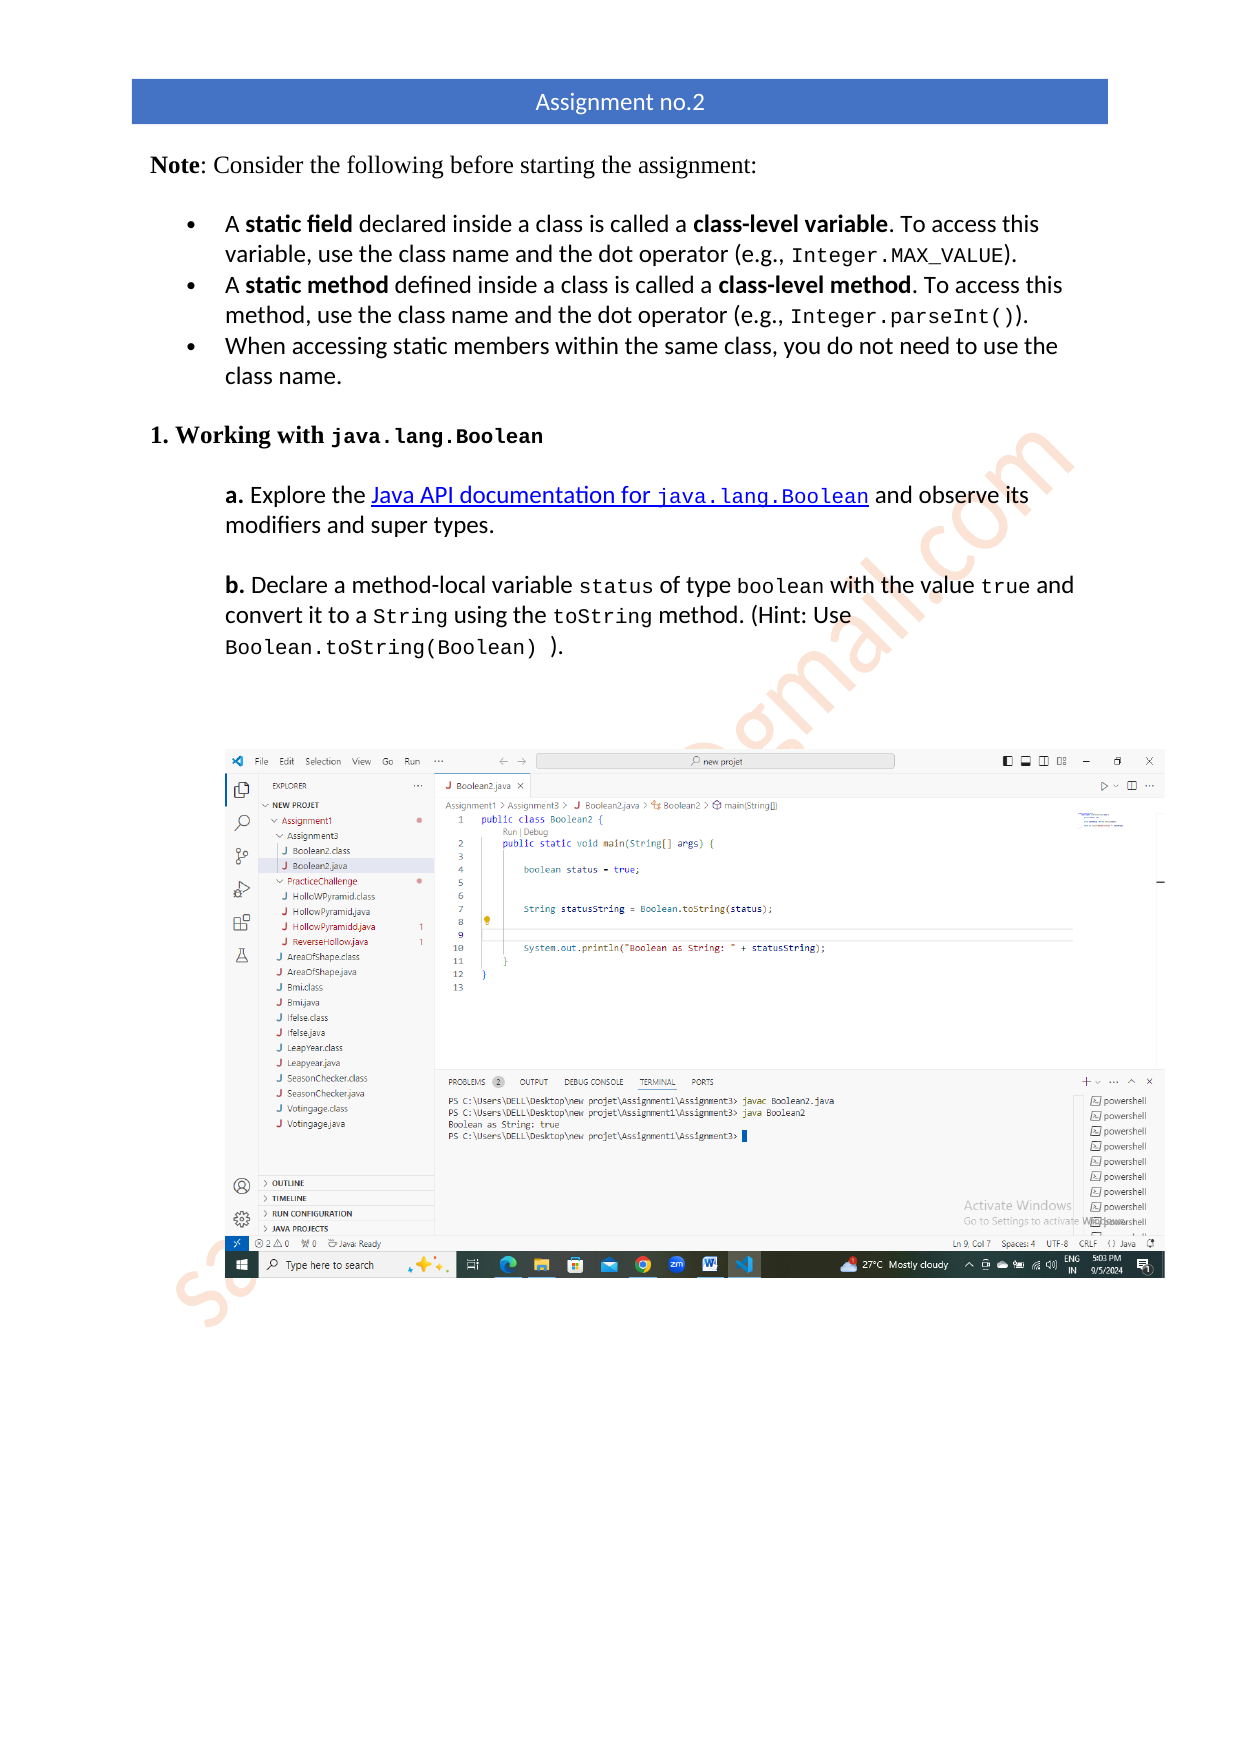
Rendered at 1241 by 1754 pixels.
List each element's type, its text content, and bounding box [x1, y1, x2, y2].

picture [225, 749, 1165, 1278]
list When accessing static members within the same class, you do not need to use the class name. [187, 330, 1090, 391]
text b. Declare a method-local variable status of type boolean with the value true and convert it to a String using the toString method. (Hint: Use Boolean.toString(Boolean) ). [225, 569, 1090, 661]
text Note: Consider the following before starting the assignment: [150, 150, 1090, 179]
text a. Explore the Java API documentation for java.lang.Boolean and observe its modifiers and super types. [225, 479, 1090, 540]
list A static field declared inside a class is called a class-level variable. To access this variable, use the class name and the dot operator (e.g., Integer.MAX_VALUE). [187, 208, 1090, 269]
subtitle 1. Working with java.lang.Boolean [150, 420, 1090, 450]
list A static method defined inside a class is called a class-level method. To access this method, use the class name and the dot operator (e.g., Integer.parseInt()). [187, 269, 1090, 330]
